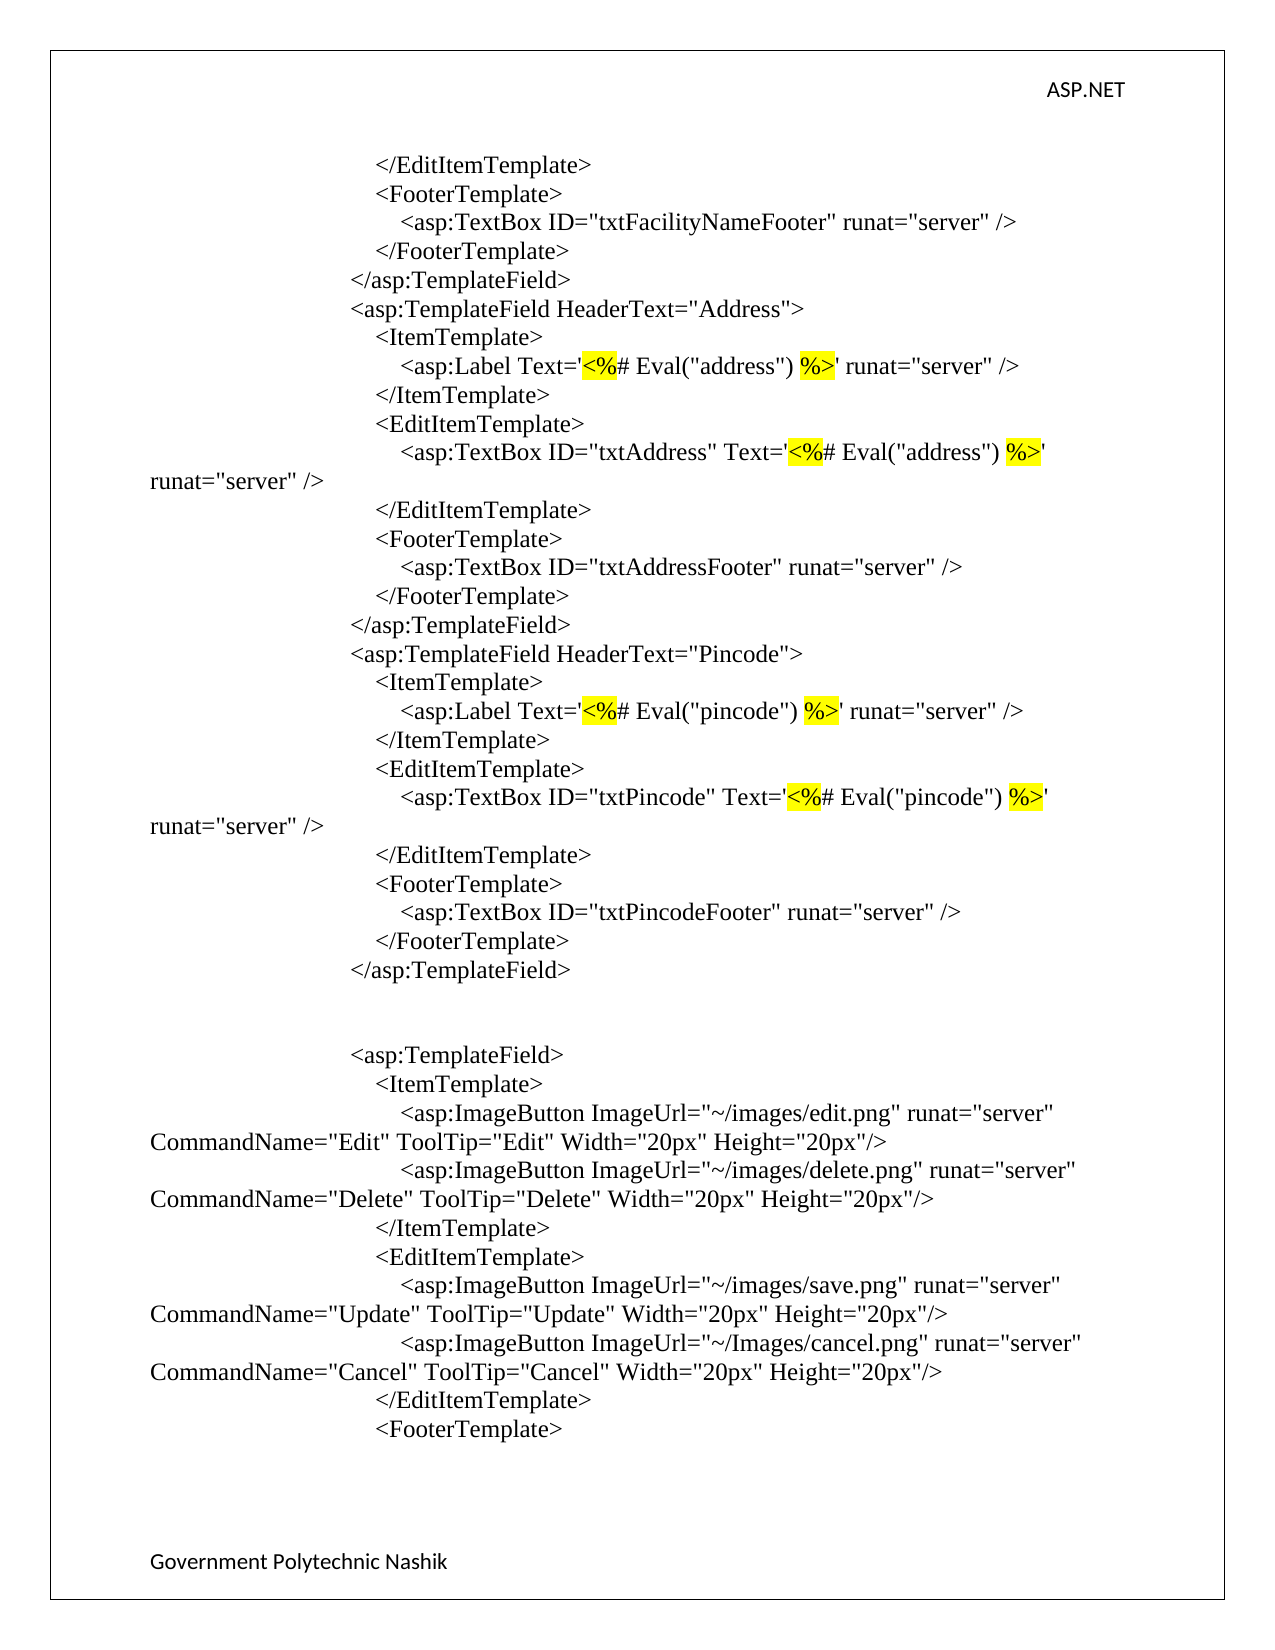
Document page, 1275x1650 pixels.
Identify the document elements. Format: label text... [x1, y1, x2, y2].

text <EditItemTemplate> [150, 409, 1125, 437]
text <asp:TemplateField> [150, 1041, 1125, 1069]
text <asp:Label Text='<%# Eval("address") %>' runat="server" /> [150, 351, 582, 380]
text <ItemTemplate> [150, 667, 1125, 696]
text <FooterTemplate> [150, 869, 1125, 897]
text <asp:TextBox ID="txtPincodeFooter" runat="server" /> [150, 897, 1125, 926]
text <asp:ImageButton ImageUrl="~/images/delete.png" runat="server" CommandName="Delete" ToolTip="Delete" Width="20px" Height="20px"/> [150, 1156, 1125, 1213]
text <ItemTemplate> [150, 322, 1125, 351]
text </ItemTemplate> [150, 380, 1125, 409]
text <asp:Label Text='<%# Eval("pincode") %>' runat="server" /> [839, 696, 1125, 725]
text </asp:TemplateField> [150, 610, 1125, 639]
text <EditItemTemplate> [150, 1242, 1125, 1271]
text <asp:ImageButton ImageUrl="~/Images/cancel.png" runat="server" CommandName="Cancel" ToolTip="Cancel" Width="20px" Height="20px"/> [150, 1328, 1125, 1386]
text <asp:Label Text='<%# Eval("pincode") %>' runat="server" /> [150, 696, 582, 725]
text <asp:TemplateField HeaderText="Pincode"> [150, 639, 1125, 667]
text <asp:TextBox ID="txtAddress" Text='<%# Eval("address") %>' runat="server" /> [150, 437, 1125, 495]
text </FooterTemplate> [150, 926, 1125, 955]
text </asp:TemplateField> [150, 955, 1125, 984]
text <asp:Label Text='<%# Eval("address") %>' runat="server" /> [617, 351, 800, 380]
text <asp:TextBox ID="txtPincode" Text='<%# Eval("pincode") %>' runat="server" /> [150, 782, 1125, 840]
text <asp:Label Text='<%# Eval("address") %>' runat="server" /> [835, 351, 1125, 380]
text <asp:ImageButton ImageUrl="~/images/save.png" runat="server" CommandName="Update" ToolTip="Update" Width="20px" Height="20px"/> [150, 1271, 1125, 1328]
text </FooterTemplate> [150, 236, 1125, 265]
text </ItemTemplate> [150, 1213, 1125, 1242]
text </EditItemTemplate> [150, 495, 1125, 524]
text </EditItemTemplate> [150, 840, 1125, 869]
text <asp:TemplateField HeaderText="Address"> [150, 294, 1125, 322]
text </EditItemTemplate> [150, 150, 1125, 179]
text <asp:ImageButton ImageUrl="~/images/edit.png" runat="server" CommandName="Edit" ToolTip="Edit" Width="20px" Height="20px"/> [150, 1098, 1125, 1156]
text </FooterTemplate> [150, 581, 1125, 610]
text </asp:TemplateField> [150, 265, 1125, 294]
text <FooterTemplate> [150, 179, 1125, 207]
text <EditItemTemplate> [150, 754, 1125, 782]
text <asp:TextBox ID="txtFacilityNameFooter" runat="server" /> [150, 207, 1125, 236]
text </EditItemTemplate> [150, 1386, 1125, 1414]
text <asp:Label Text='<%# Eval("pincode") %>' runat="server" /> [617, 696, 804, 725]
text <FooterTemplate> [150, 524, 1125, 552]
text <FooterTemplate> [150, 1414, 1125, 1443]
text </ItemTemplate> [150, 725, 1125, 754]
text <ItemTemplate> [150, 1069, 1125, 1098]
text <asp:TextBox ID="txtAddressFooter" runat="server" /> [150, 552, 1125, 581]
